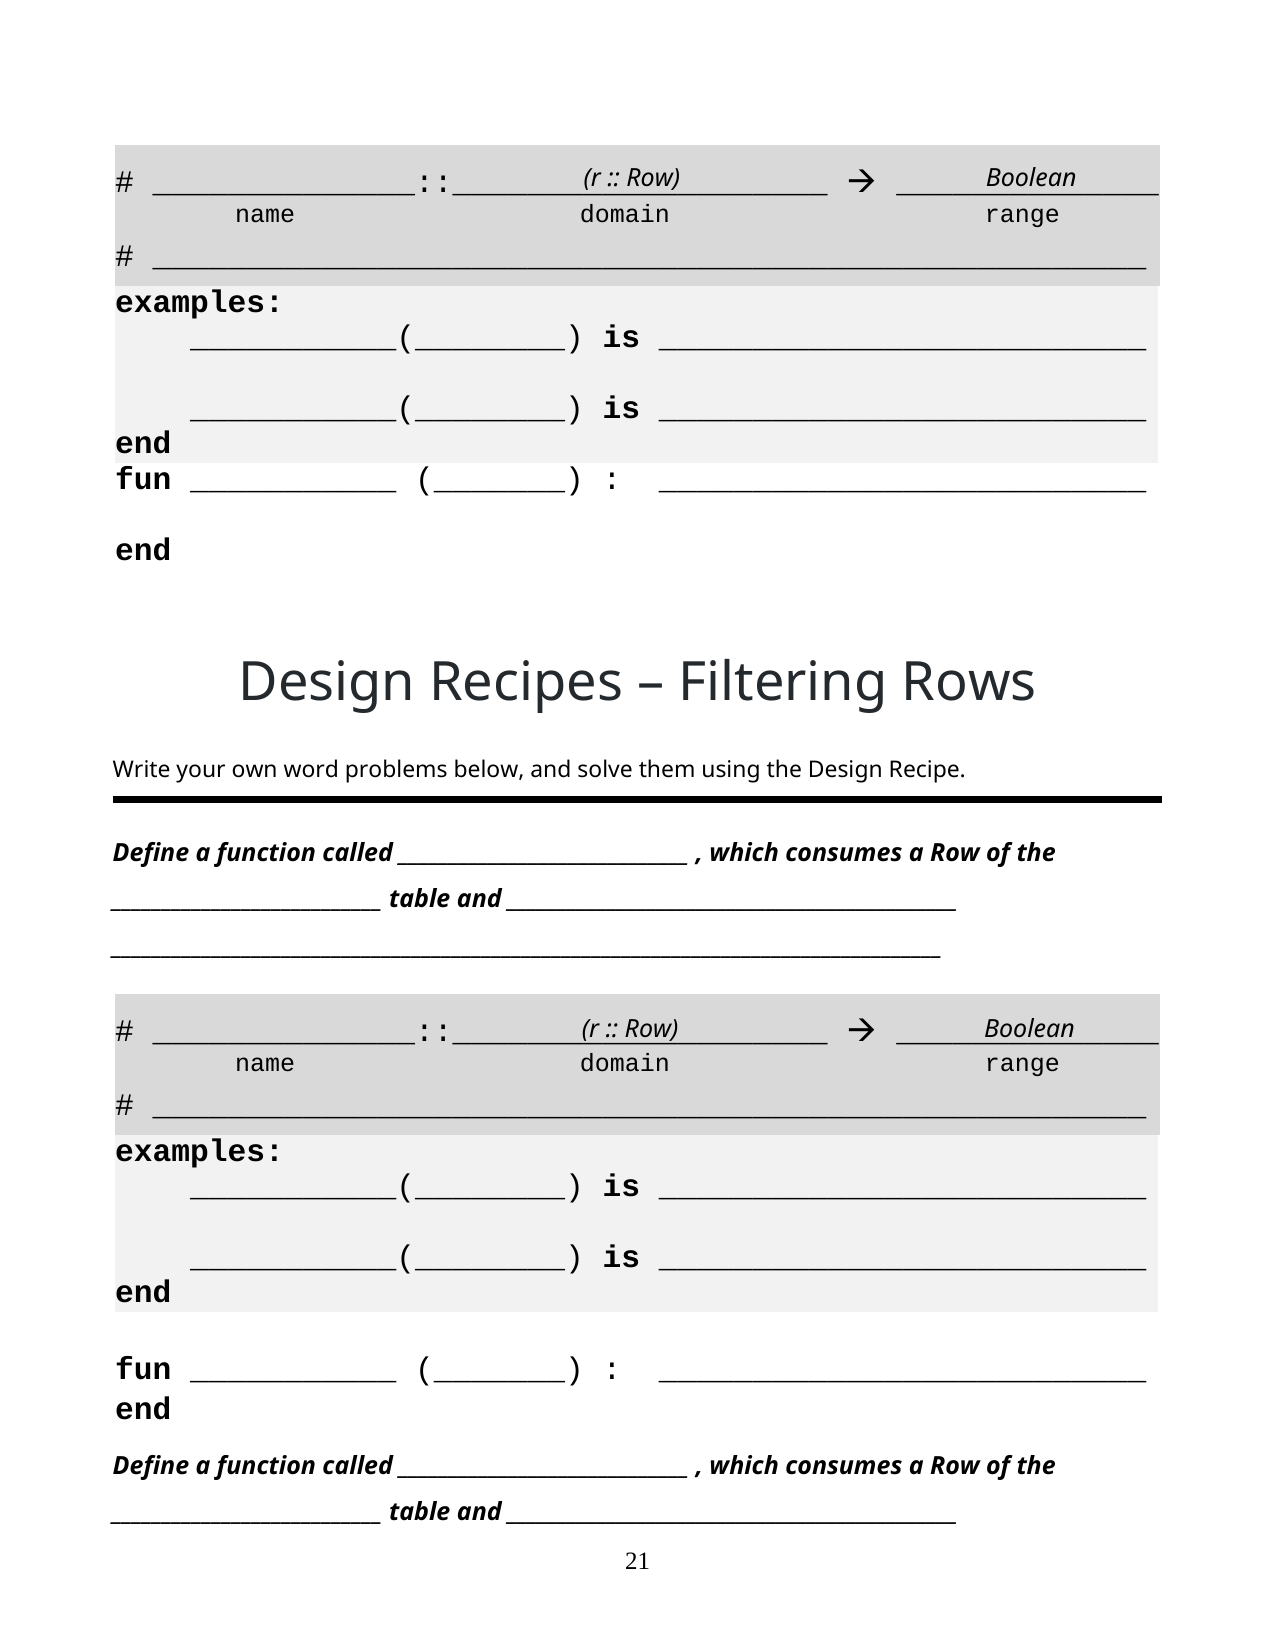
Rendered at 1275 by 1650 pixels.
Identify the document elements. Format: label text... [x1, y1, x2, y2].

subtitle Design Recipes – Filtering Rows [112, 112, 1162, 716]
table_cell fun ___________ (_______) : __________________________ end [115, 1312, 1158, 1435]
text Write your own word problems below, and solve them using the Design Recipe. [112, 753, 1162, 784]
text ___________________________________________________________________________________ [112, 919, 1162, 962]
text Define a function called _____________________________ , which consumes a Row of the [112, 826, 1162, 868]
table_cell fun ___________ (_______) : __________________________ end [115, 463, 1158, 605]
table_cell examples: ___________(________) is __________________________ ___________(________) is __________________________ end [115, 1135, 1158, 1312]
text ___________________________ table and _____________________________________________ [112, 873, 1162, 915]
table_header # ______________::____________________ ______________ name domain range # _____________________________________________________ [115, 994, 1160, 1135]
table_header # ______________::____________________ ______________ name domain range # _____________________________________________________ [115, 145, 1160, 286]
text ___________________________ table and _____________________________________________ [112, 1486, 1162, 1528]
text Define a function called _____________________________ , which consumes a Row of the [112, 995, 1162, 1481]
table_cell examples: ___________(________) is __________________________ ___________(________) is __________________________ end [115, 286, 1158, 463]
